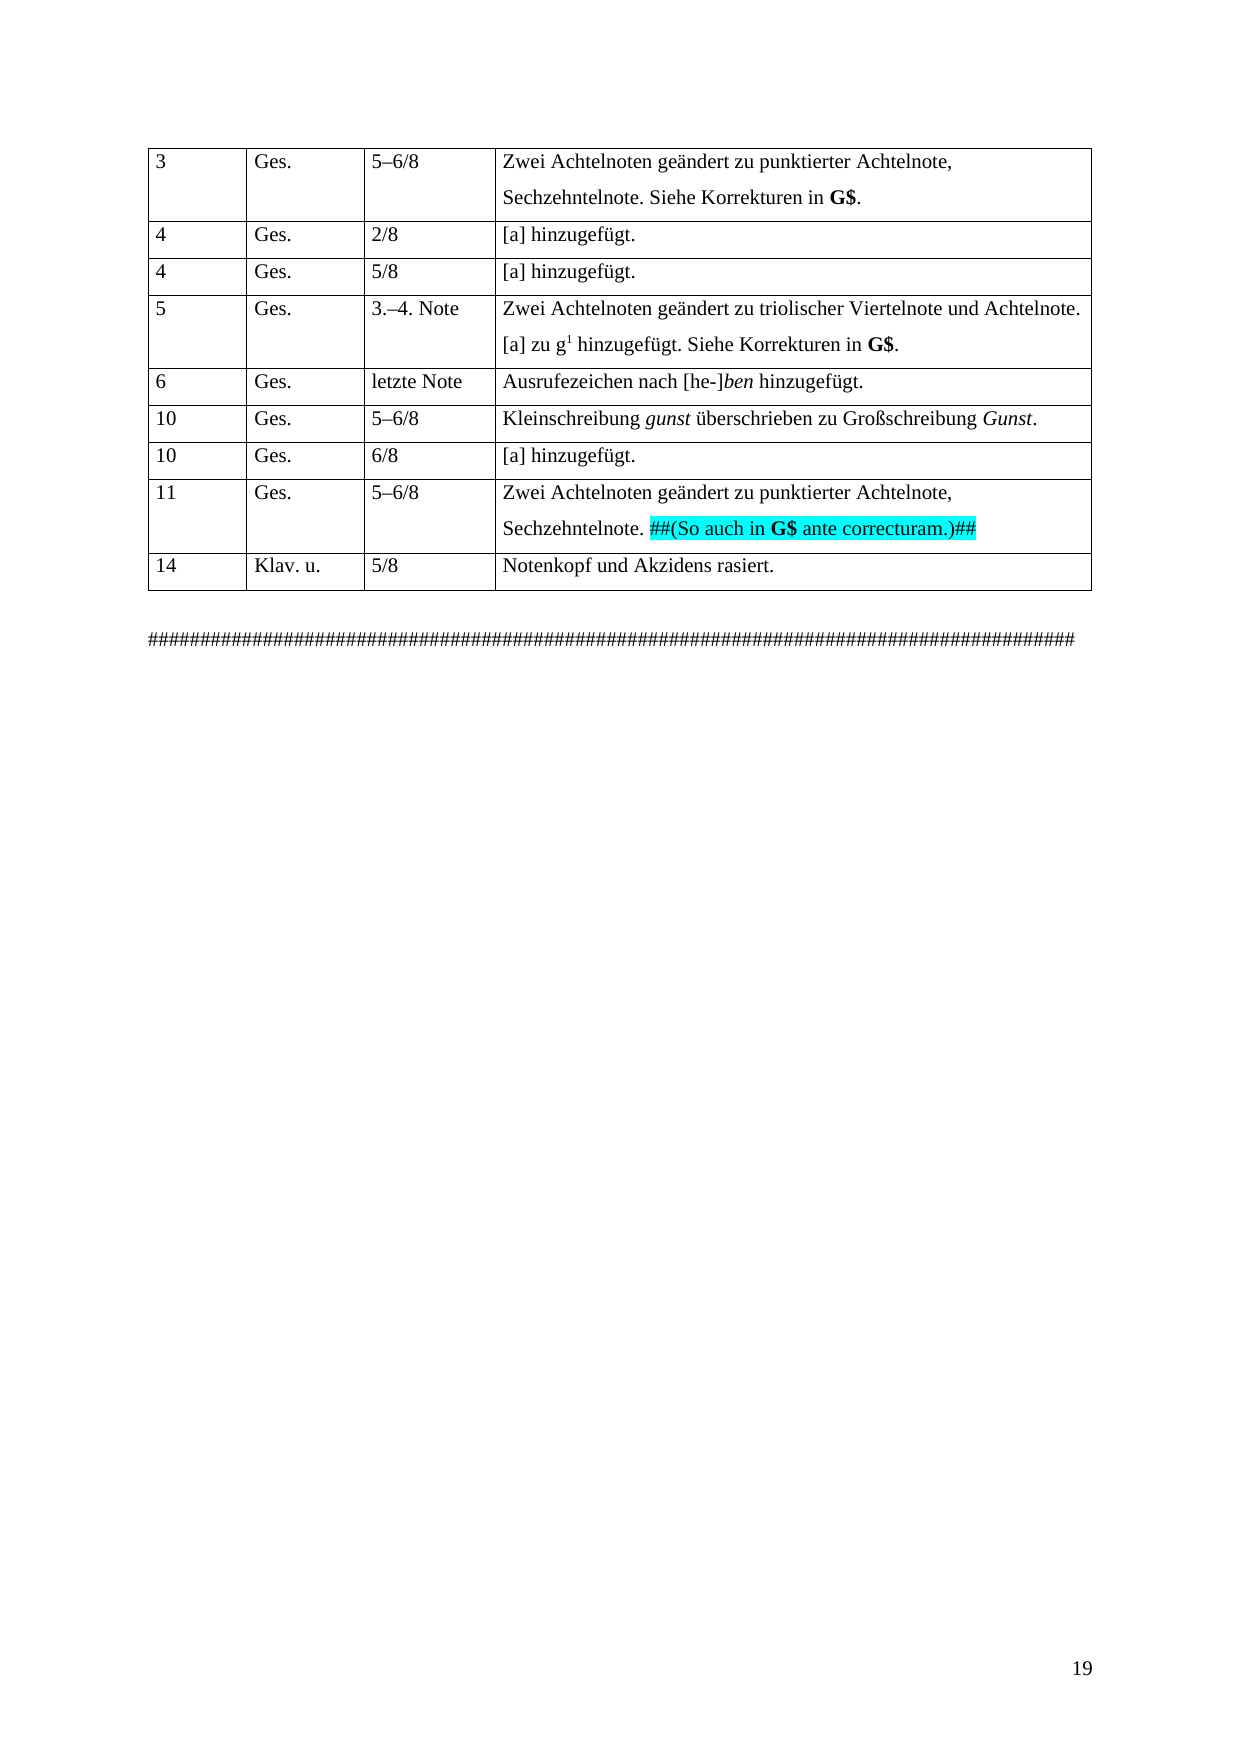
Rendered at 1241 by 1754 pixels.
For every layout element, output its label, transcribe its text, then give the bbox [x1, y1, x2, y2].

table_cell 5 [149, 296, 246, 368]
table_cell 2/8 [365, 222, 495, 258]
table_cell Ges. [247, 406, 364, 442]
table_cell Ges. [247, 149, 364, 221]
table_cell 4 [149, 259, 246, 295]
table_cell Zwei Achtelnoten geändert zu triolischer Viertelnote und Achtelnote. [a] zu g1 hinzugefügt. Siehe Korrekturen in G$. [496, 296, 1091, 368]
table_cell 6/8 [365, 443, 495, 479]
table_cell Zwei Achtelnoten geändert zu punktierter Achtelnote, Sechzehntelnote. ##(So auch in G$ ante correcturam.)## [496, 480, 1091, 552]
table_cell 10 [149, 406, 246, 442]
table_cell 5–6/8 [365, 149, 495, 221]
table_cell Ges. [247, 443, 364, 479]
table_cell 4 [149, 222, 246, 258]
table_cell 3.–4. Note [365, 296, 495, 368]
table_cell 11 [149, 480, 246, 552]
table_cell Ges. [247, 296, 364, 368]
table_cell Ges. [247, 259, 364, 295]
table_cell 3 [149, 149, 246, 221]
table_cell Ges. [247, 480, 364, 552]
table_cell 6 [149, 369, 246, 405]
table_cell [a] hinzugefügt. [496, 443, 1091, 479]
table_cell 10 [149, 443, 246, 479]
table_cell letzte Note [365, 369, 495, 405]
table_cell Klav. u. [247, 554, 364, 589]
table_cell Ausrufezeichen nach [he-]ben hinzugefügt. [496, 369, 1091, 405]
table_cell [a] hinzugefügt. [496, 259, 1091, 295]
table_cell Ges. [247, 369, 364, 405]
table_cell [496, 149, 1091, 221]
text ######################################################################################### [148, 627, 1093, 651]
table_cell 5/8 [365, 259, 495, 295]
table_cell 5–6/8 [365, 406, 495, 442]
table_cell 5–6/8 [365, 480, 495, 552]
table_cell 14 [149, 554, 246, 589]
table_cell Notenkopf und Akzidens rasiert. [496, 554, 1091, 589]
table_cell 5/8 [365, 554, 495, 589]
table_cell [a] hinzugefügt. [496, 222, 1091, 258]
table_cell Ges. [247, 222, 364, 258]
table_cell Kleinschreibung gunst überschrieben zu Großschreibung Gunst. [496, 406, 1091, 442]
